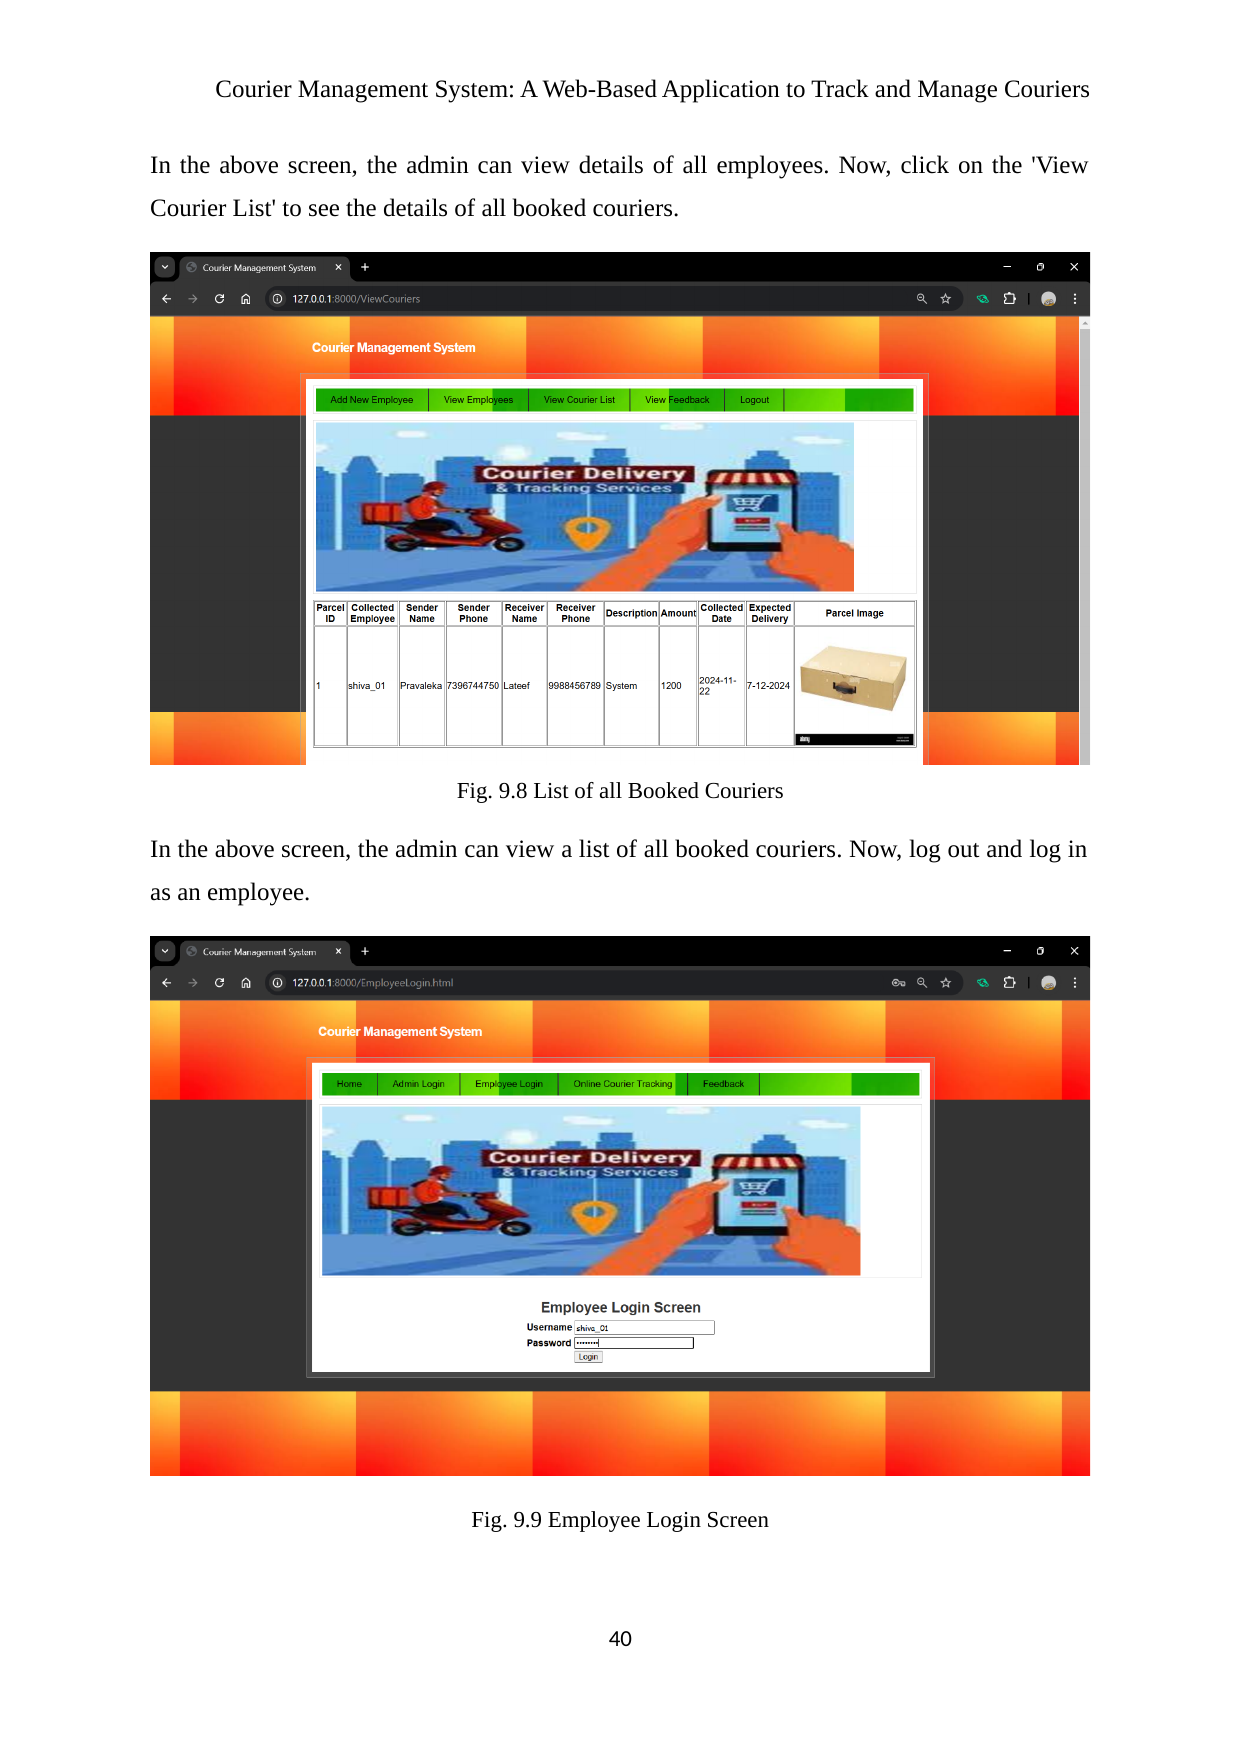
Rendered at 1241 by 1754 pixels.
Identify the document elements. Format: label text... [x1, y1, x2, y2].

text Fig. 9.9 Employee Login Screen [150, 1506, 1090, 1532]
text In the above screen, the admin can view details of all employees. Now, click on the 'View Courier List' to see the details of all booked couriers. [150, 150, 1090, 222]
text Fig. 9.8 List of all Booked Couriers [150, 765, 1090, 804]
text In the above screen, the admin can view a list of all booked couriers. Now, log out and log in as an employee. [150, 834, 1090, 906]
picture [150, 252, 1091, 765]
picture [150, 936, 1091, 1476]
